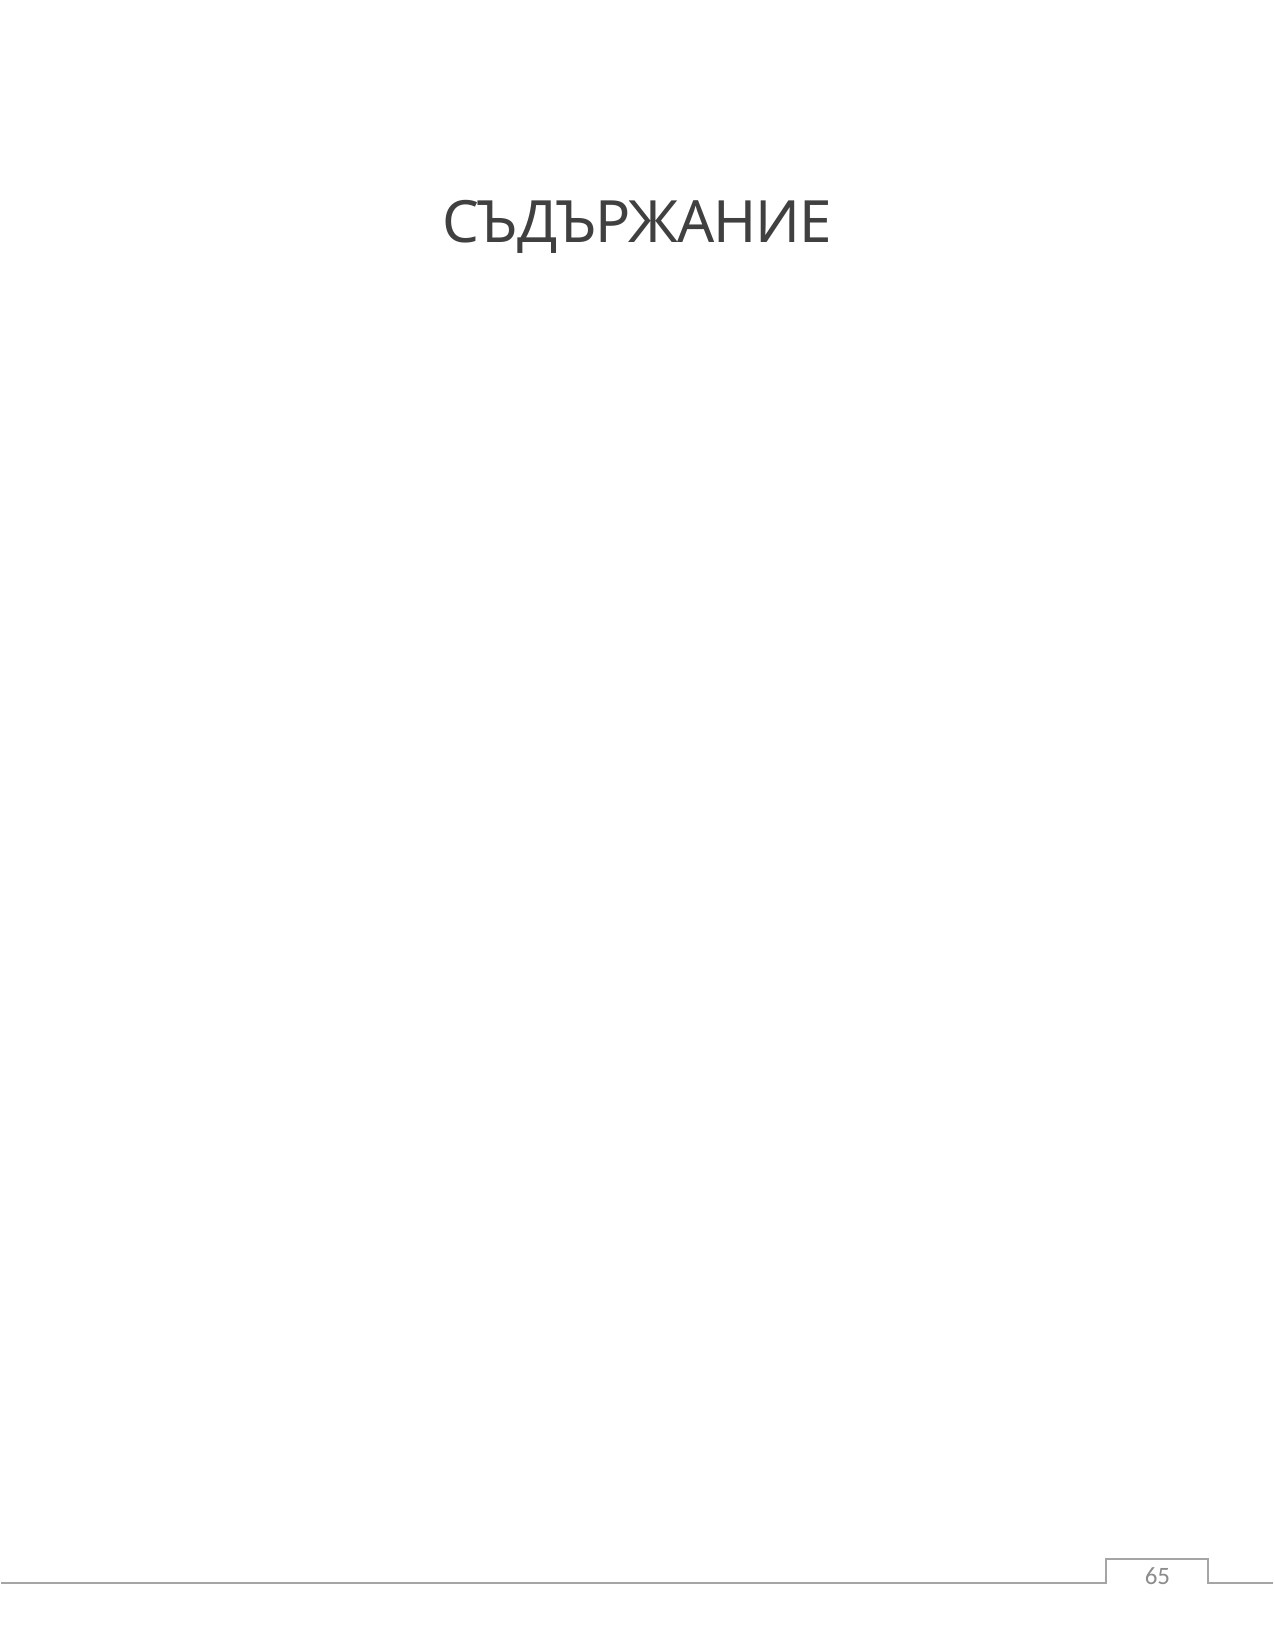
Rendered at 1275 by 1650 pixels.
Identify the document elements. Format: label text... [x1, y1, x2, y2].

title СЪДЪРЖАНИЕ [150, 181, 1125, 260]
